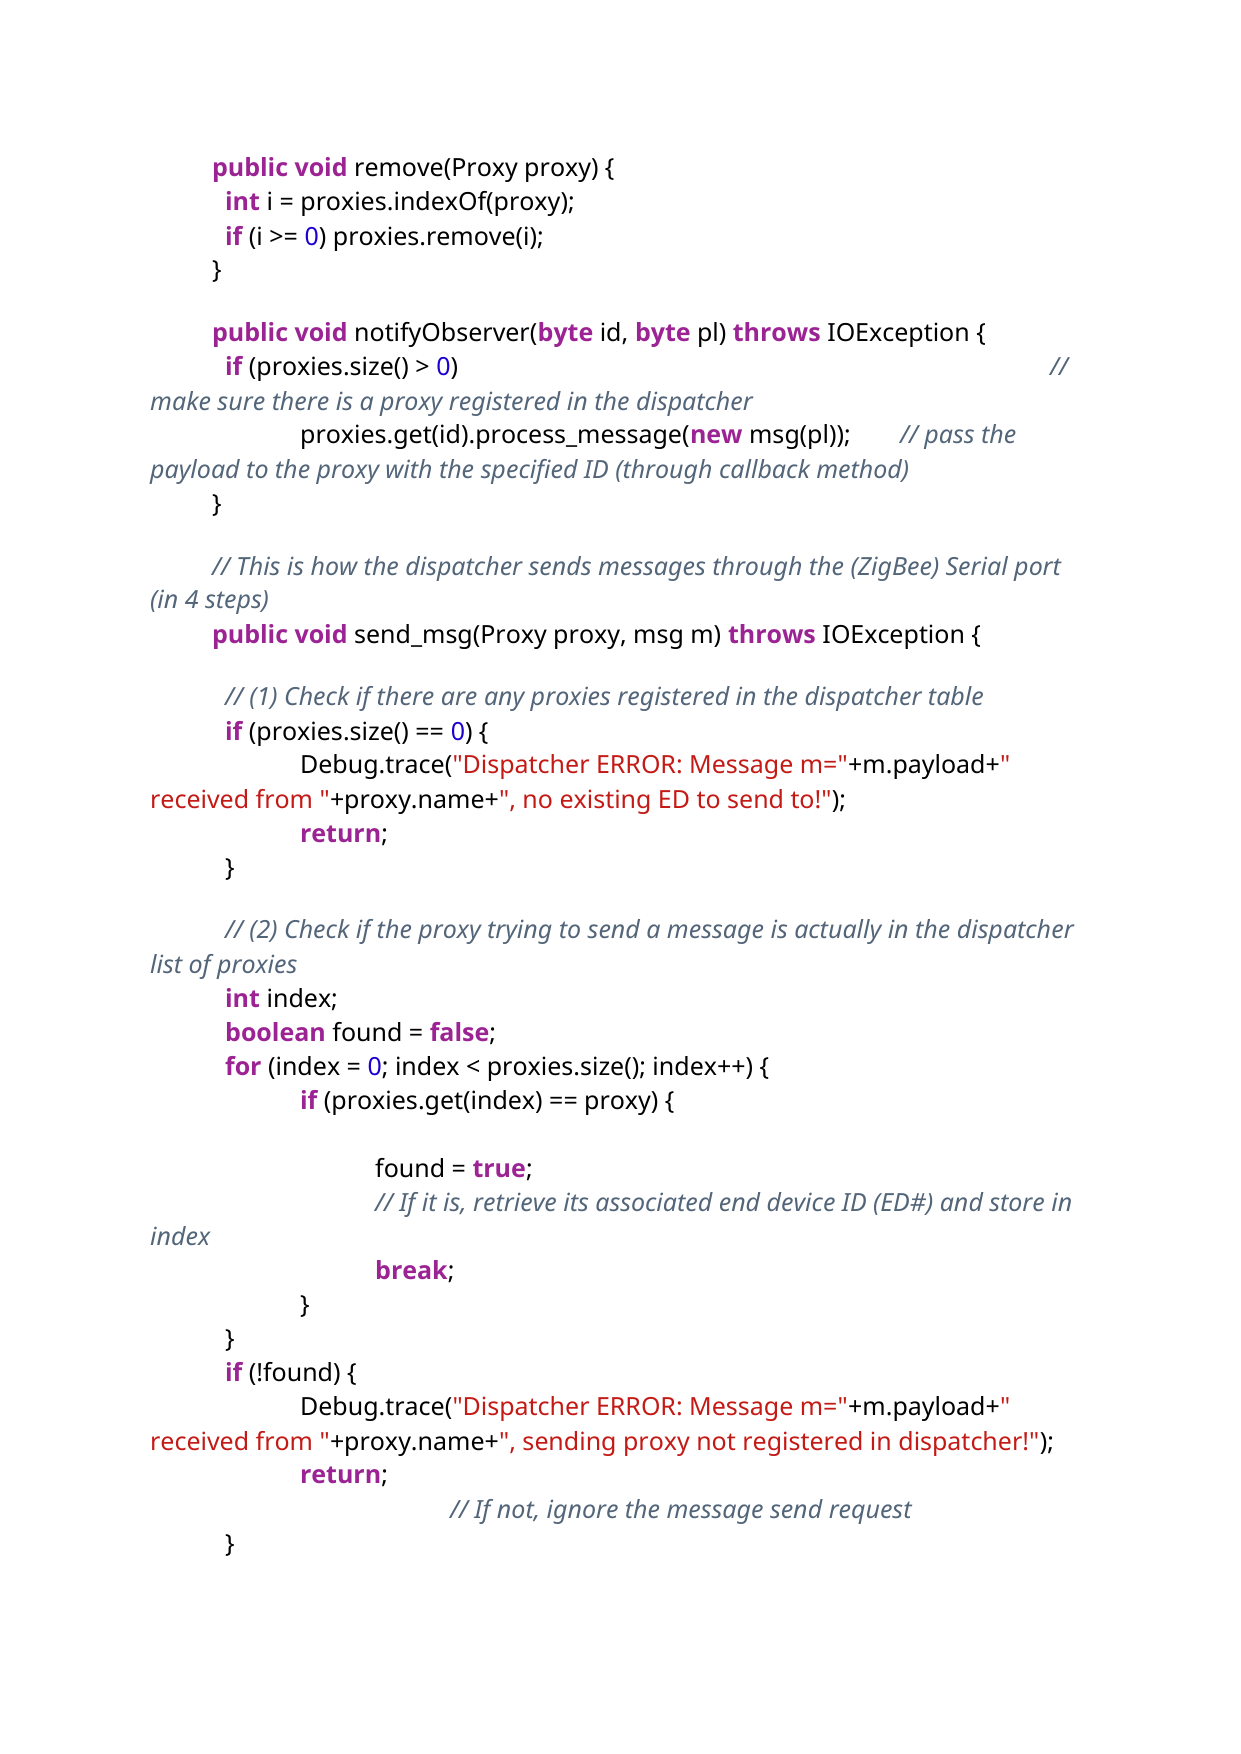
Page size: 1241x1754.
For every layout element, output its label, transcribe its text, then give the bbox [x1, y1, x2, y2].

text if (!found) { [150, 1355, 1090, 1389]
text if (proxies.size() > 0) // make sure there is a proxy registered in the dispatcher [150, 349, 1090, 417]
text found = true; // If it is, retrieve its associated end device ID (ED#) and store in index [150, 1151, 1090, 1253]
text public void remove(Proxy proxy) { [150, 150, 1090, 184]
text break; [150, 1253, 1090, 1287]
text // This is how the dispatcher sends messages through the (ZigBee) Serial port (in 4 steps) [150, 548, 1090, 616]
text if (i >= 0) proxies.remove(i); [150, 218, 1090, 252]
text } [150, 1287, 1090, 1321]
text // (1) Check if there are any proxies registered in the dispatcher table [150, 679, 1090, 713]
text return; [150, 815, 1090, 849]
text Debug.trace("Dispatcher ERROR: Message m="+m.payload+" received from "+proxy.name+", no existing ED to send to!"); [150, 747, 1090, 815]
text // (2) Check if the proxy trying to send a message is actually in the dispatcher list of proxies [150, 912, 1090, 980]
text return; // If not, ignore the message send request [150, 1457, 1090, 1525]
text } [150, 1321, 1090, 1355]
text for (index = 0; index < proxies.size(); index++) { [150, 1048, 1090, 1082]
text if (proxies.get(index) == proxy) { [150, 1082, 1090, 1151]
text int index; [150, 980, 1090, 1014]
text public void send_msg(Proxy proxy, msg m) throws IOException { [150, 616, 1090, 650]
text } [150, 485, 1090, 519]
text boolean found = false; [150, 1014, 1090, 1048]
text } [150, 252, 1090, 286]
text if (proxies.size() == 0) { [150, 713, 1090, 747]
text } [150, 849, 1090, 883]
text public void notifyObserver(byte id, byte pl) throws IOException { [150, 315, 1090, 349]
text } [150, 1525, 1090, 1559]
text Debug.trace("Dispatcher ERROR: Message m="+m.payload+" received from "+proxy.name+", sending proxy not registered in dispatcher!"); [150, 1389, 1090, 1457]
text int i = proxies.indexOf(proxy); [150, 184, 1090, 218]
text proxies.get(id).process_message(new msg(pl)); // pass the payload to the proxy with the specified ID (through callback method) [150, 417, 1090, 485]
